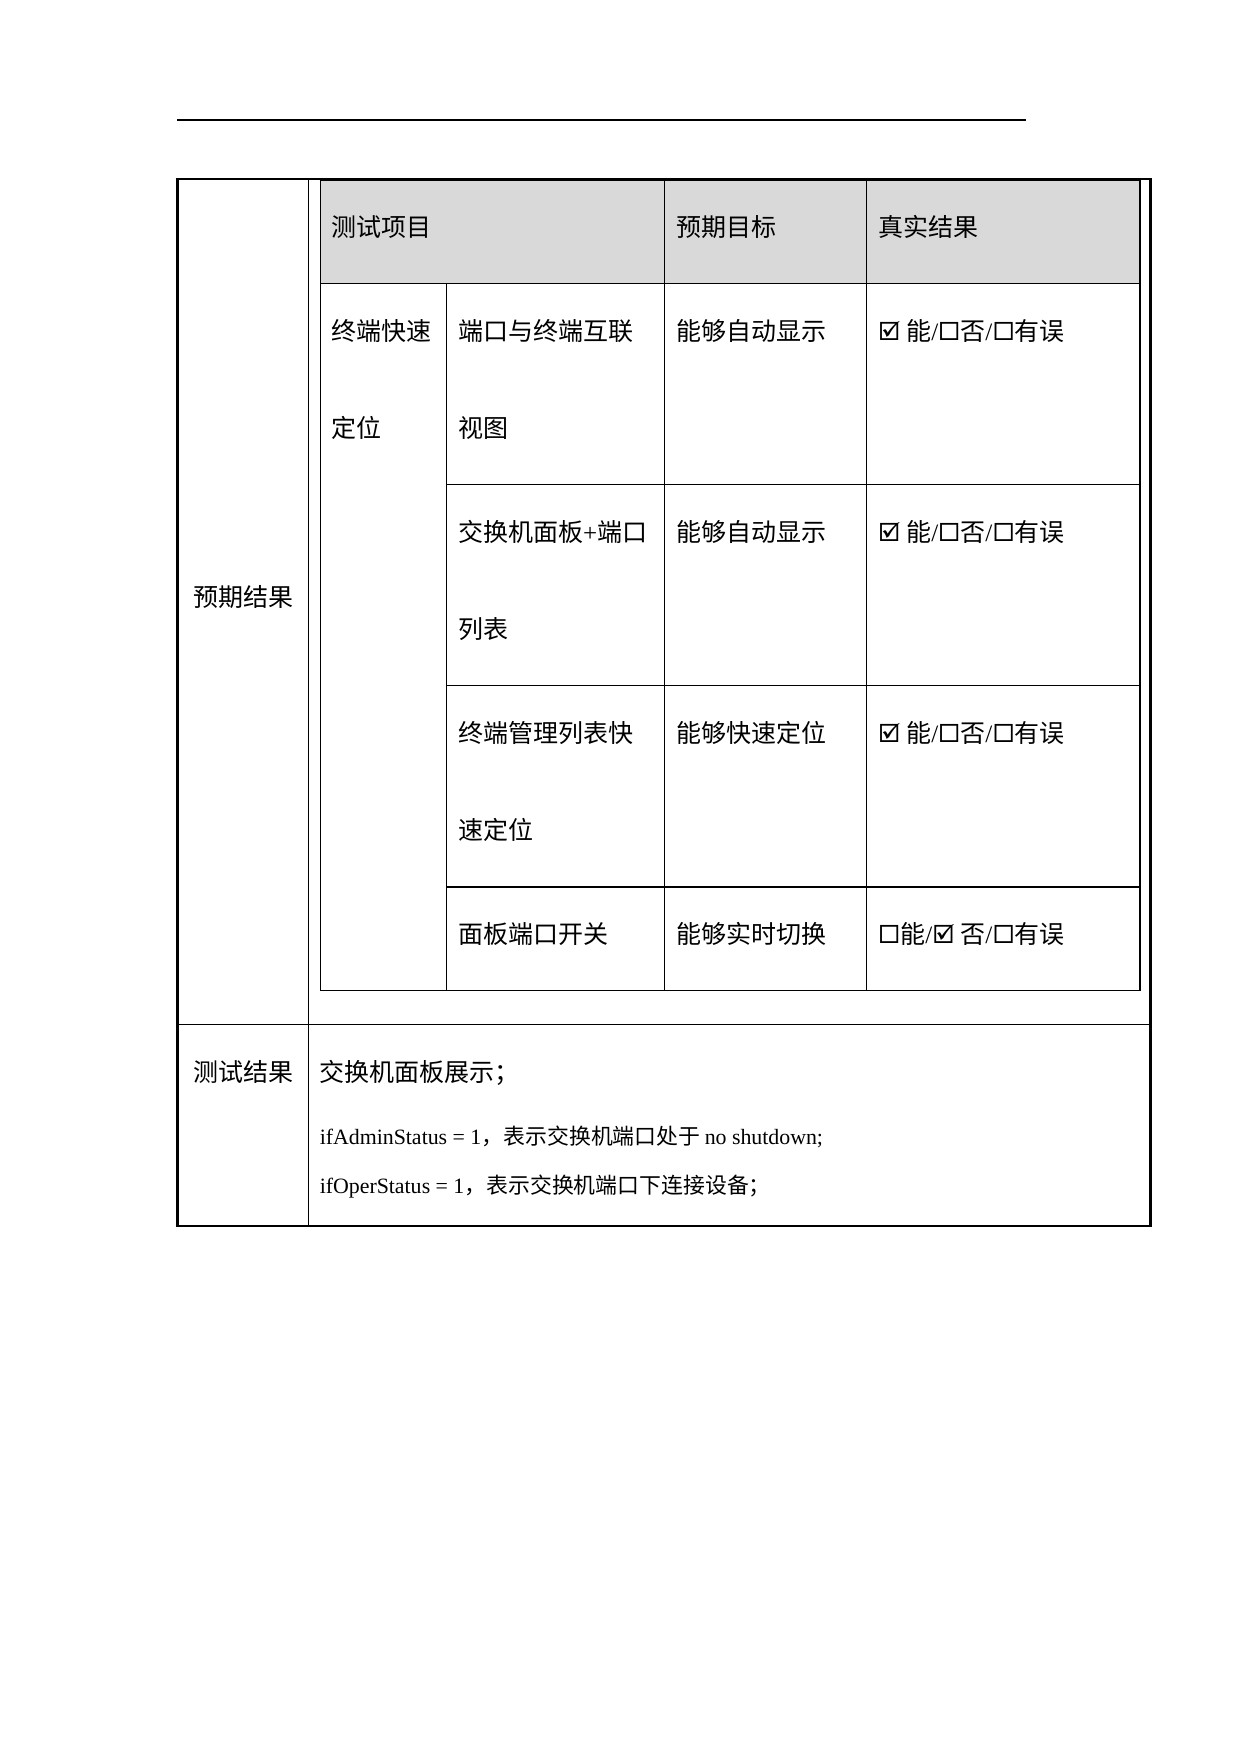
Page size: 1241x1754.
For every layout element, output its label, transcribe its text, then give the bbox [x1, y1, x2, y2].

table_cell 交换机面板展示； ifAdminStatus = 1，表示交换机端口处于no shutdown; ifOperStatus = 1，表示交换机端口下连接设备； 点击端口，显示该端口下连接； [309, 1025, 1149, 1225]
table_cell 测试结果 [179, 1025, 308, 1225]
table_cell [309, 180, 1149, 1023]
table_cell 预期结果 [179, 180, 308, 1023]
